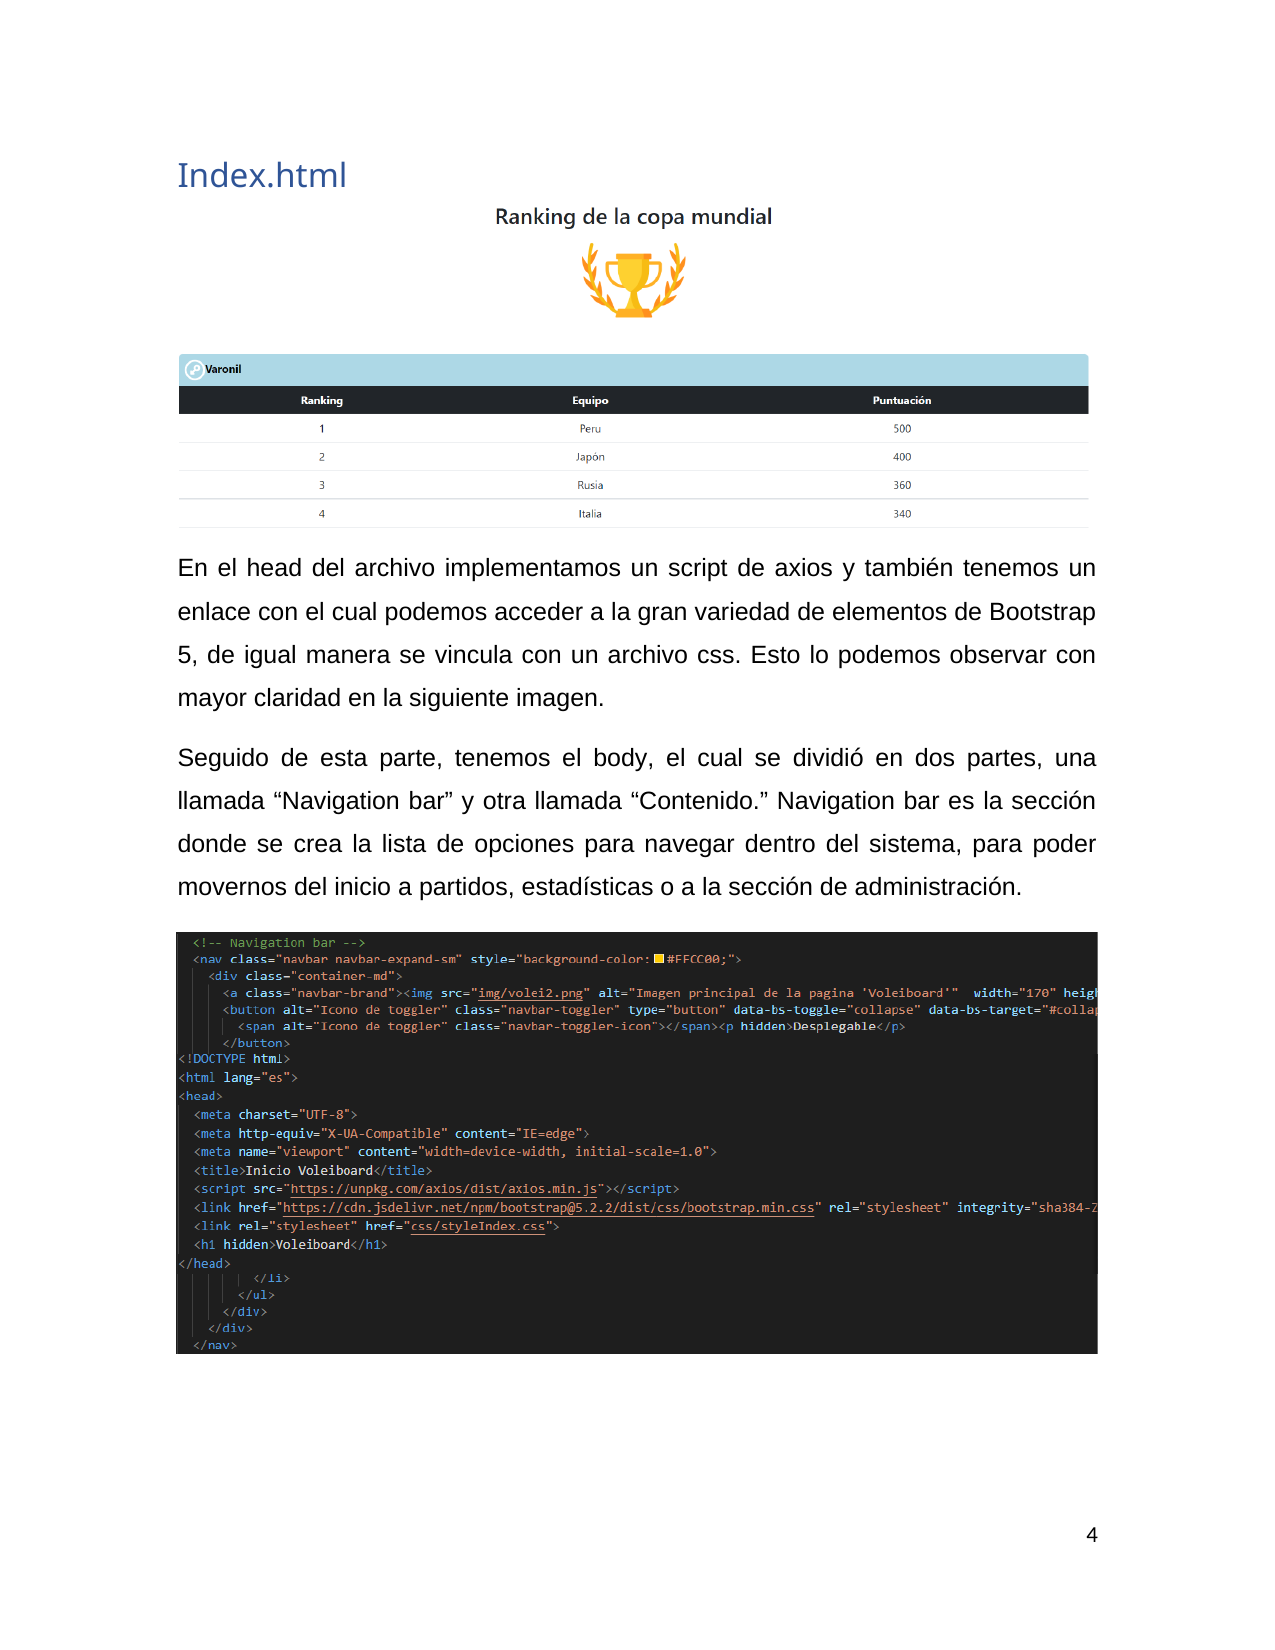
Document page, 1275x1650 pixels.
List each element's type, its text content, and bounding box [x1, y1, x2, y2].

subtitle Index.html [177, 152, 1098, 197]
picture [177, 200, 1098, 535]
text Seguido de esta parte, tenemos el body, el cual se dividió en dos partes, una llamada “Navigation bar” y otra llamada “Contenido.” Navigation bar es la sección donde se crea la lista de opciones para navegar dentro del sistema, para poder movernos del inicio a partidos, estadísticas o a la sección de administración. [177, 743, 1098, 901]
text En el head del archivo implementamos un script de axios y también tenemos un enlace con el cual podemos acceder a la gran variedad de elementos de Bootstrap 5, de igual manera se vincula con un archivo css. Esto lo podemos observar con mayor claridad en la siguiente imagen. [177, 553, 1098, 712]
picture [176, 932, 1098, 1354]
